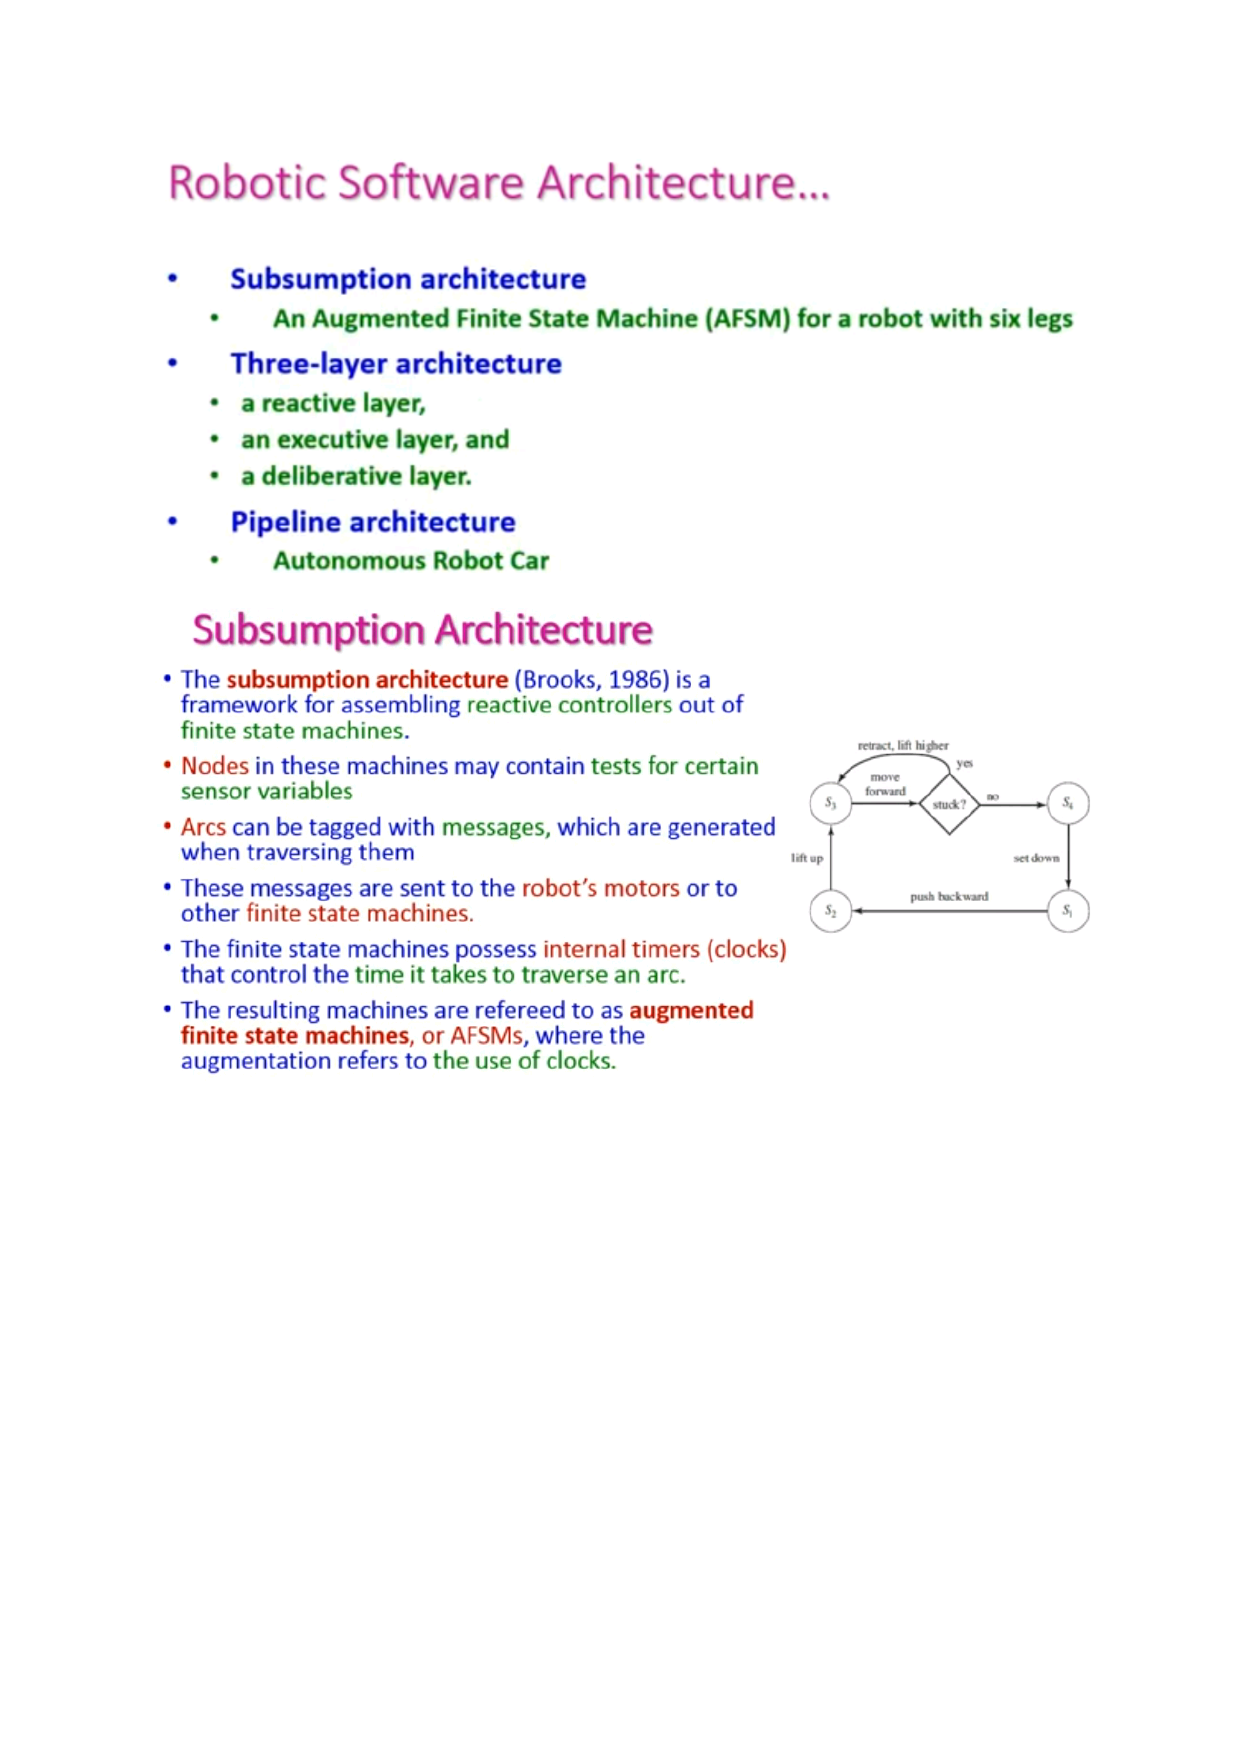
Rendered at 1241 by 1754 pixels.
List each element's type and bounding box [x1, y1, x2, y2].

picture [150, 608, 1091, 1089]
picture [150, 150, 1091, 604]
